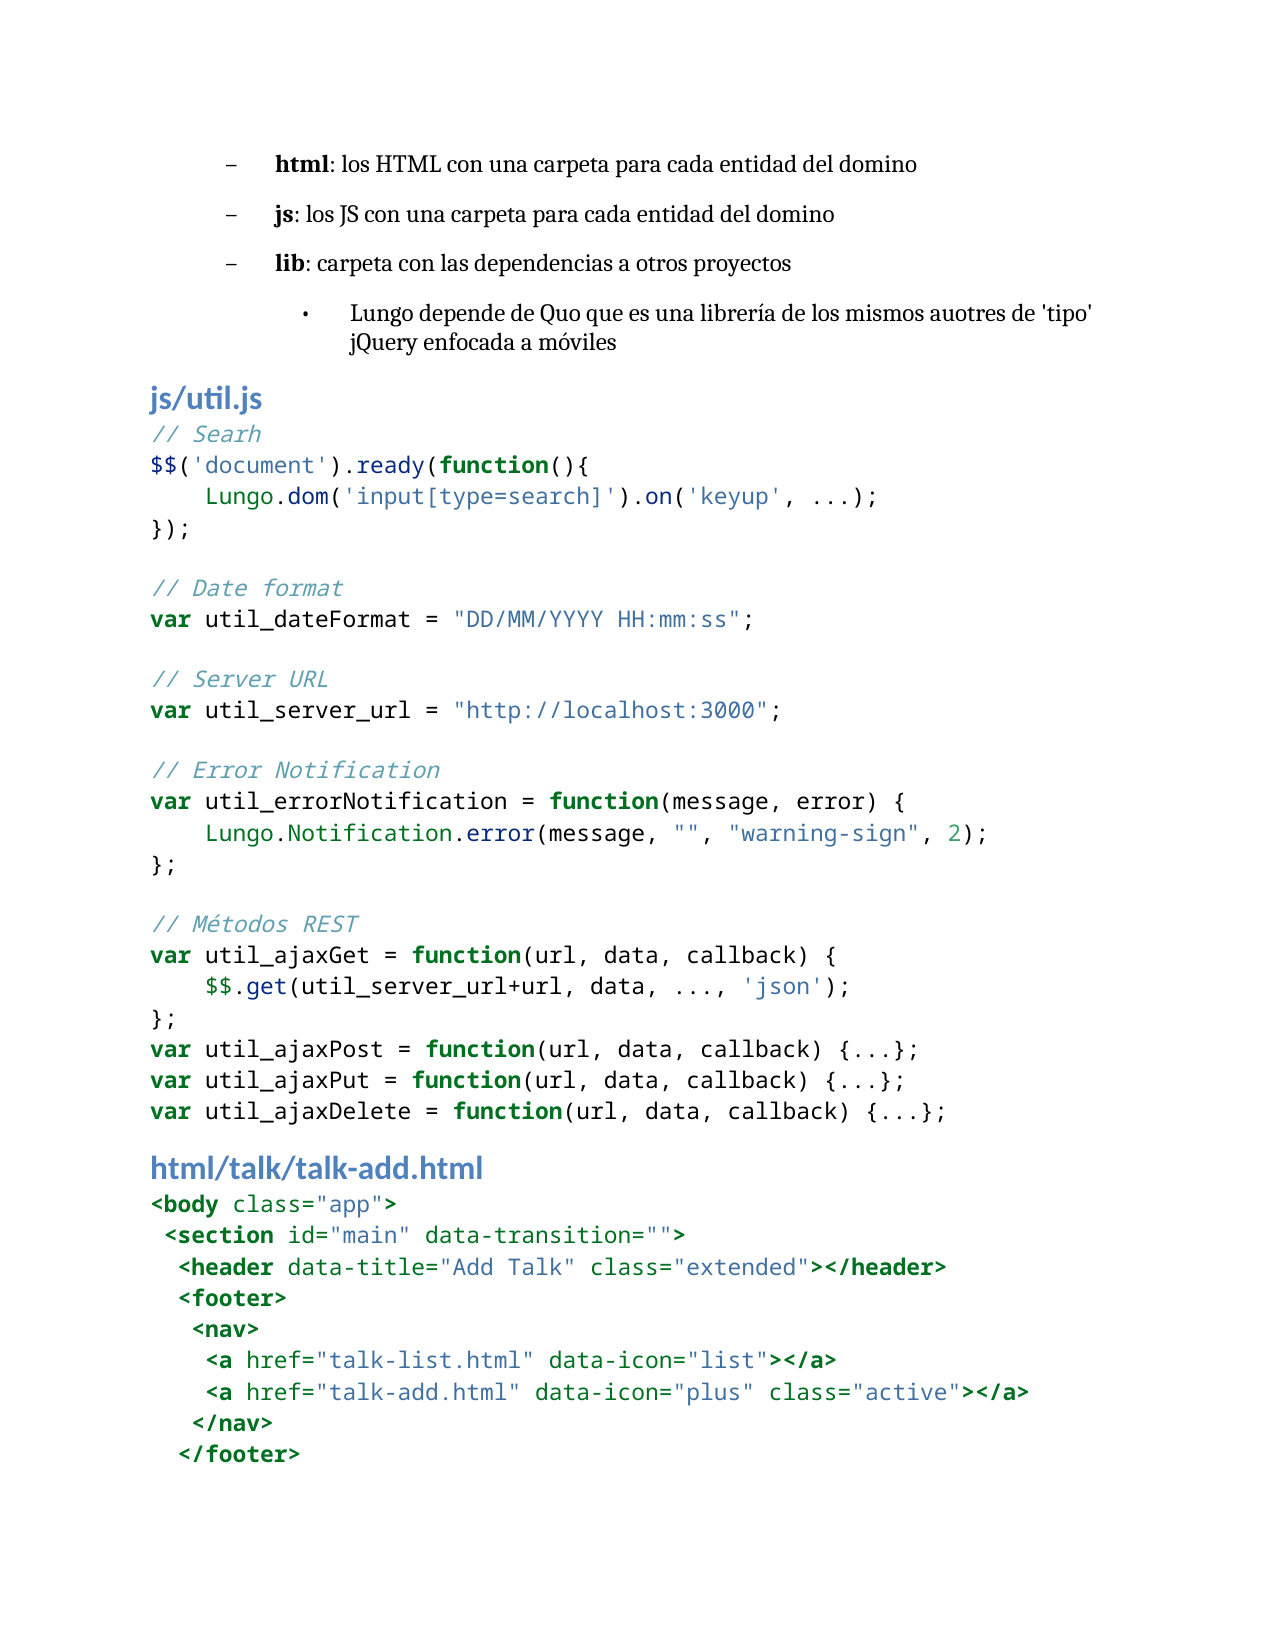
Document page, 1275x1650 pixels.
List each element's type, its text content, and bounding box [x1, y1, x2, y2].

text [150, 1188, 1125, 1469]
list js: los JS con una carpeta para cada entidad del domino [225, 199, 1125, 228]
subtitle js/util.js [150, 377, 1125, 418]
list html: los HTML con una carpeta para cada entidad del domino [225, 150, 1125, 179]
list Lungo depende de Quo que es una librería de los mismos auotres de 'tipo' jQuery enfocada a móviles [300, 299, 1125, 356]
subtitle html/talk/talk-add.html [150, 1147, 1125, 1188]
text // Searh $$('document').ready(function(){ Lungo.dom('input[type=search]').on('keyup', ...); }); // Date format var util_dateFormat = "DD/MM/YYYY HH:mm:ss"; // Server URL var util_server_url = "http://localhost:3000"; // Error Notification var util_errorNotification = function(message, error) { Lungo.Notification.error(message, "", "warning-sign", 2); }; // Métodos REST var util_ajaxGet = function(url, data, callback) { $$.get(util_server_url+url, data, ..., 'json'); }; var util_ajaxPost = function(url, data, callback) {...}; var util_ajaxPut = function(url, data, callback) {...}; var util_ajaxDelete = function(url, data, callback) {...}; [150, 418, 1125, 1127]
list lib: carpeta con las dependencias a otros proyectos [225, 249, 1125, 278]
